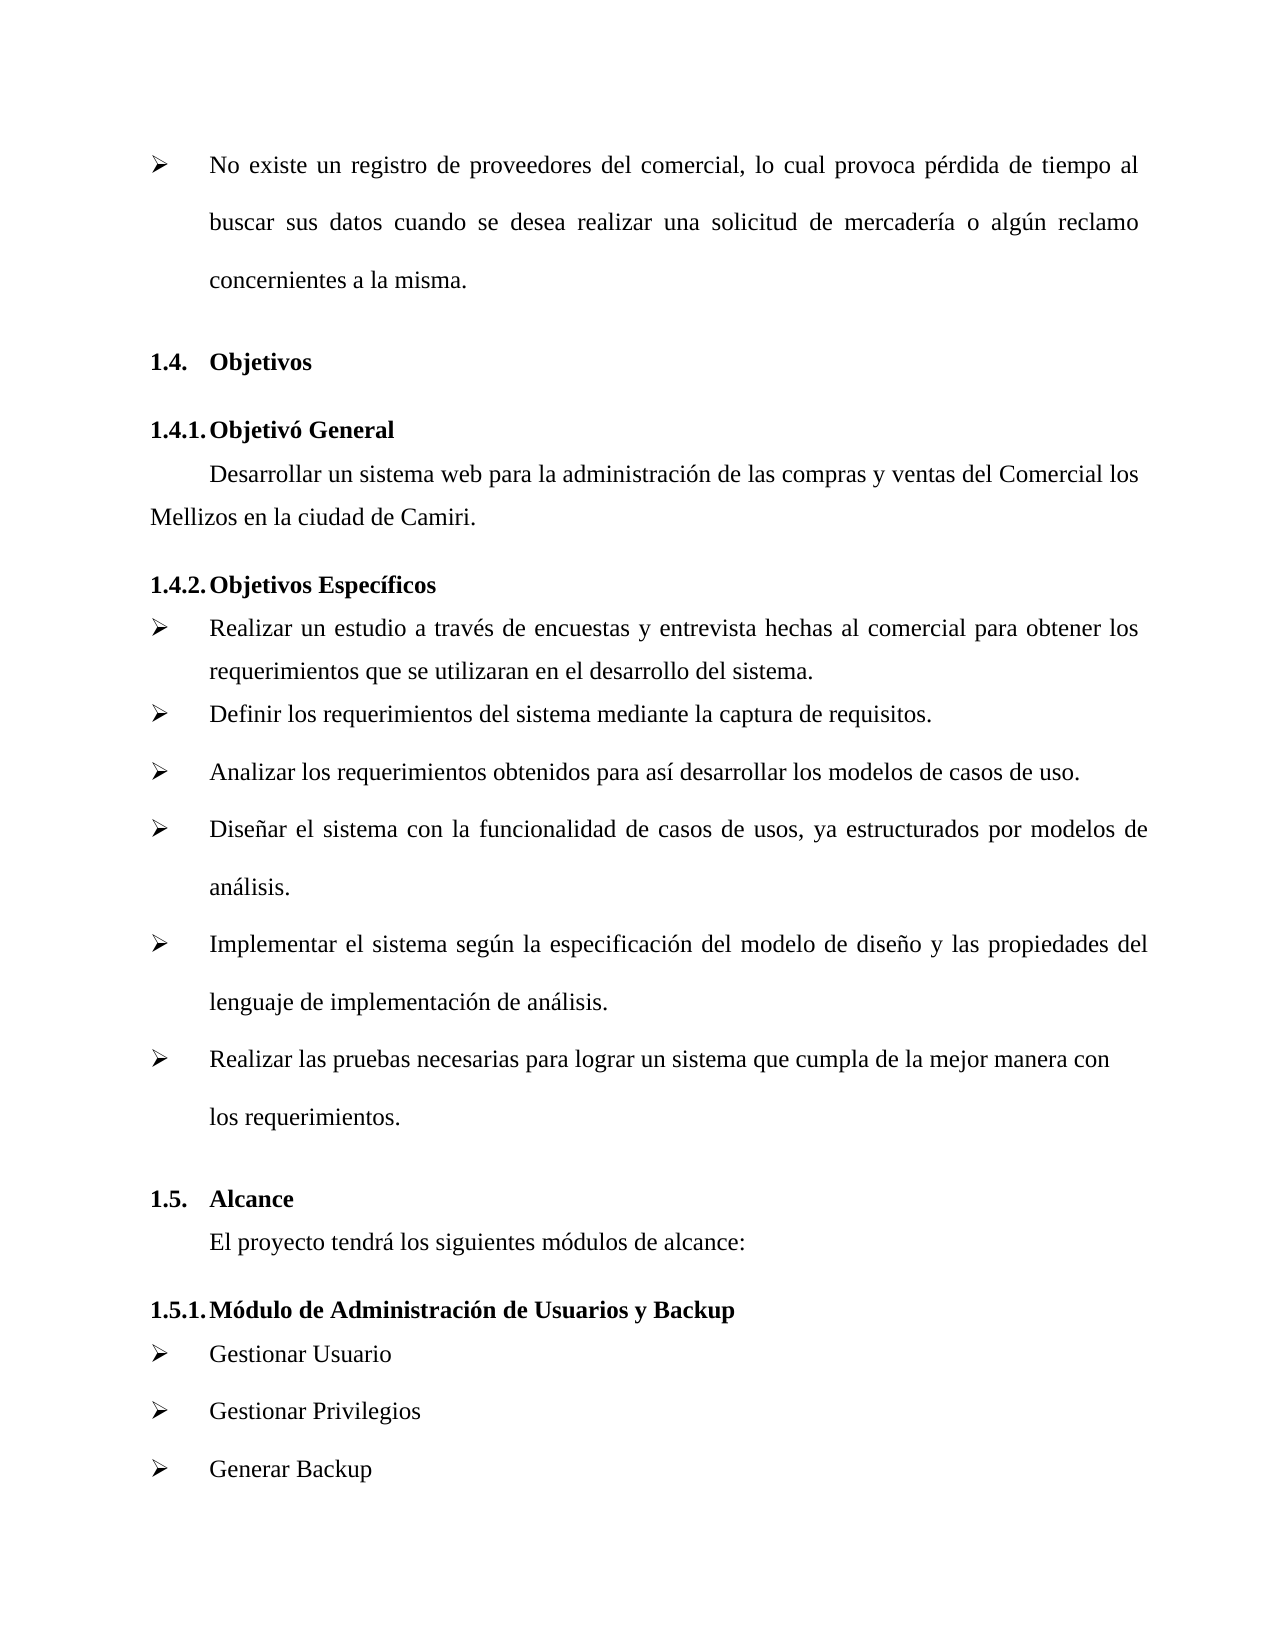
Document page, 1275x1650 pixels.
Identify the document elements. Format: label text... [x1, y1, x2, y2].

list Gestionar Privilegios [150, 1396, 1125, 1425]
subtitle Objetivos [150, 347, 1125, 376]
list Analizar los requerimientos obtenidos para así desarrollar los modelos de casos de uso. [150, 757, 1140, 786]
subtitle Objetivos Específicos [150, 570, 1125, 599]
list Desarrollar un sistema web para la administración de las compras y ventas del Comercial los Mellizos en la ciudad de Camiri. [150, 459, 1140, 531]
list Definir los requerimientos del sistema mediante la captura de requisitos. [150, 699, 1140, 728]
subtitle Alcance [150, 1184, 1125, 1213]
list Gestionar Usuario [150, 1339, 1125, 1367]
list Generar Backup [150, 1454, 1125, 1482]
list Implementar el sistema según la especificación del modelo de diseño y las propiedades del lenguaje de implementación de análisis. [150, 929, 1149, 1016]
list El proyecto tendrá los siguientes módulos de alcance: [209, 1227, 1125, 1256]
list Diseñar el sistema con la funcionalidad de casos de usos, ya estructurados por modelos de análisis. [150, 814, 1149, 901]
subtitle Módulo de Administración de Usuarios y Backup [150, 1296, 1125, 1324]
list Realizar las pruebas necesarias para lograr un sistema que cumpla de la mejor manera con los requerimientos. [150, 1044, 1125, 1131]
list No existe un registro de proveedores del comercial, lo cual provoca pérdida de tiempo al buscar sus datos cuando se desea realizar una solicitud de mercadería o algún reclamo concernientes a la misma. [150, 150, 1140, 294]
list Realizar un estudio a través de encuestas y entrevista hechas al comercial para obtener los requerimientos que se utilizaran en el desarrollo del sistema. [150, 613, 1140, 685]
subtitle Objetivó General [150, 416, 1125, 444]
